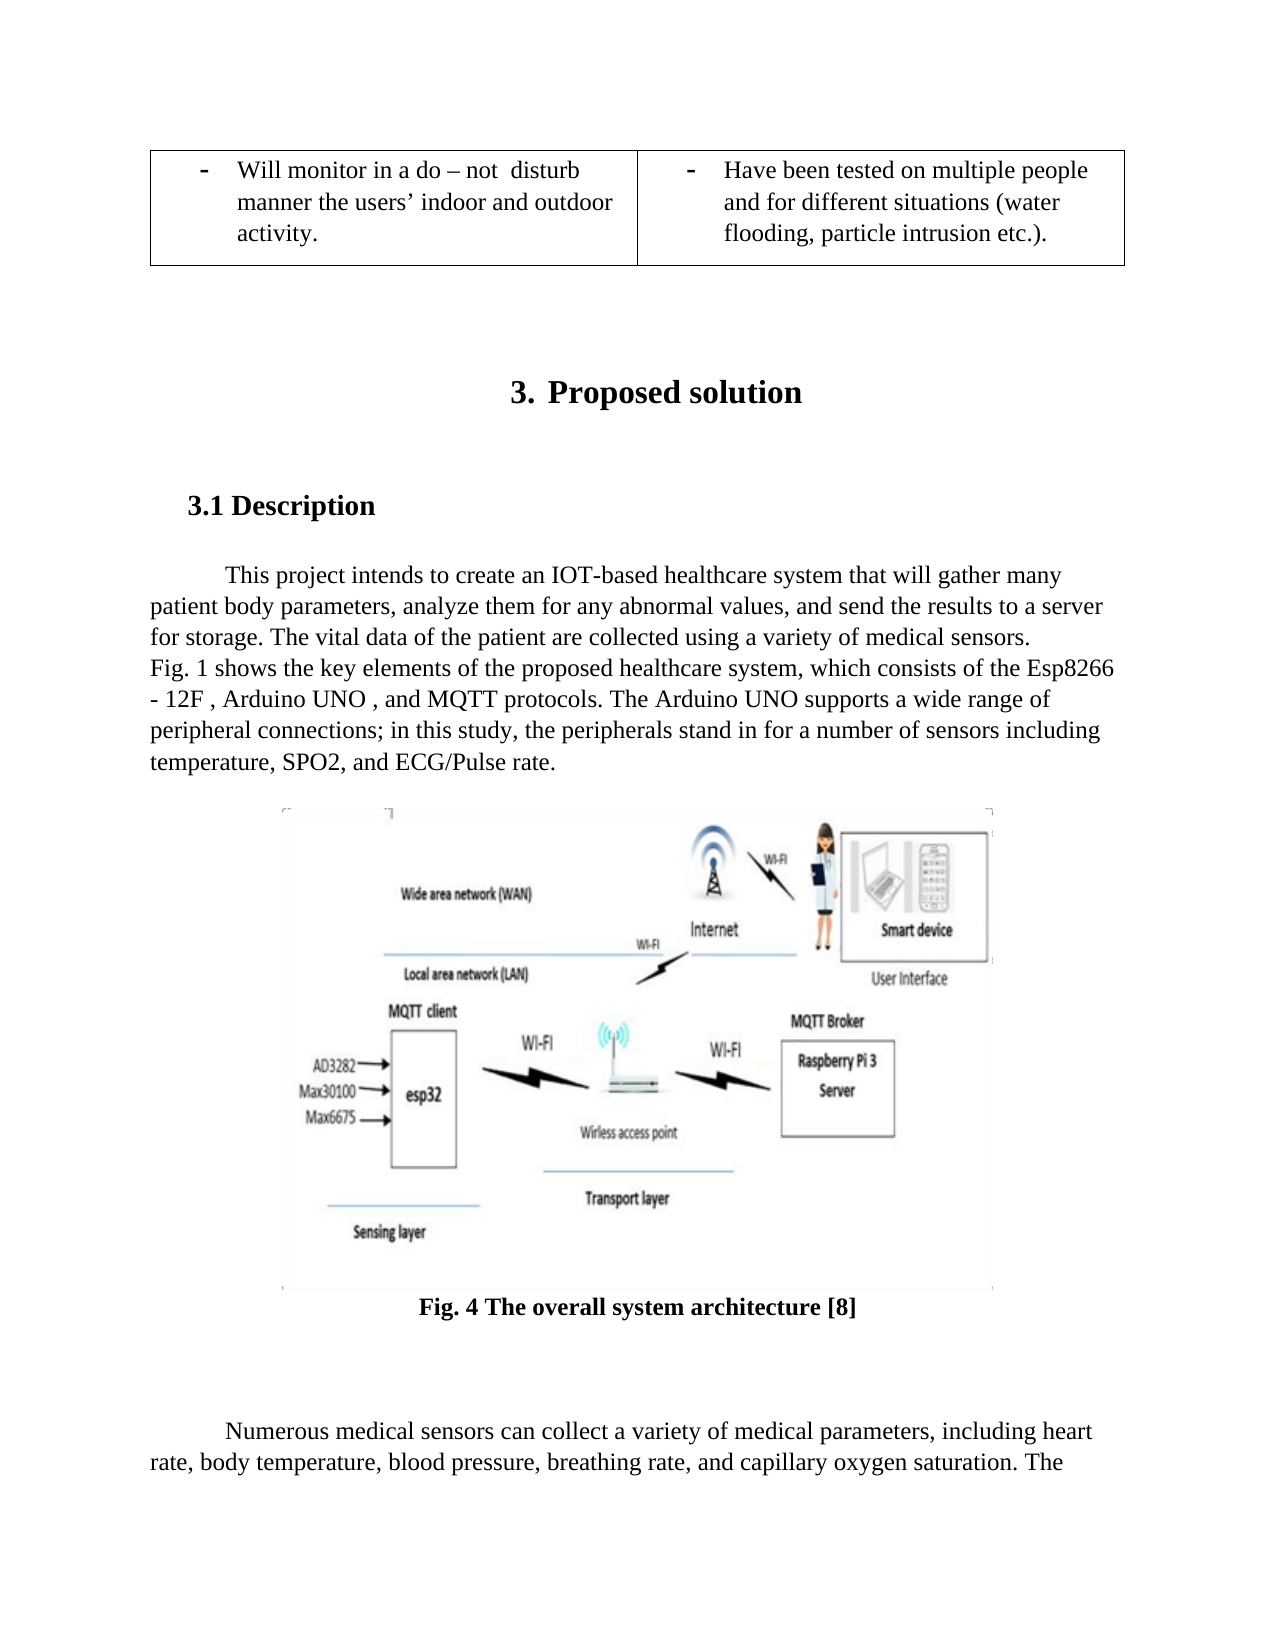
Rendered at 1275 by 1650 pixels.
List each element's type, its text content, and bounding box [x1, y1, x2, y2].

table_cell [151, 151, 637, 265]
text Fig. 1 shows the key elements of the proposed healthcare system, which consists of the Esp8266 - 12F , Arduino UNO , and MQTT protocols. The Arduino UNO supports a wide range of peripheral connections; in this study, the peripherals stand in for a number of sensors including temperature, SPO2, and ECG/Pulse rate. [150, 653, 1125, 775]
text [150, 1416, 1125, 1476]
list Description [187, 488, 1125, 522]
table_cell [638, 151, 1124, 265]
picture [282, 808, 993, 1290]
text Fig. 4 The overall system architecture [8] [150, 1292, 1125, 1321]
text This project intends to create an IOT-based healthcare system that will gather many patient body parameters, analyze them for any abnormal values, and send the results to a server for storage. The vital data of the patient are collected using a variety of medical sensors. [150, 560, 1125, 651]
list Proposed solution [187, 372, 1125, 410]
